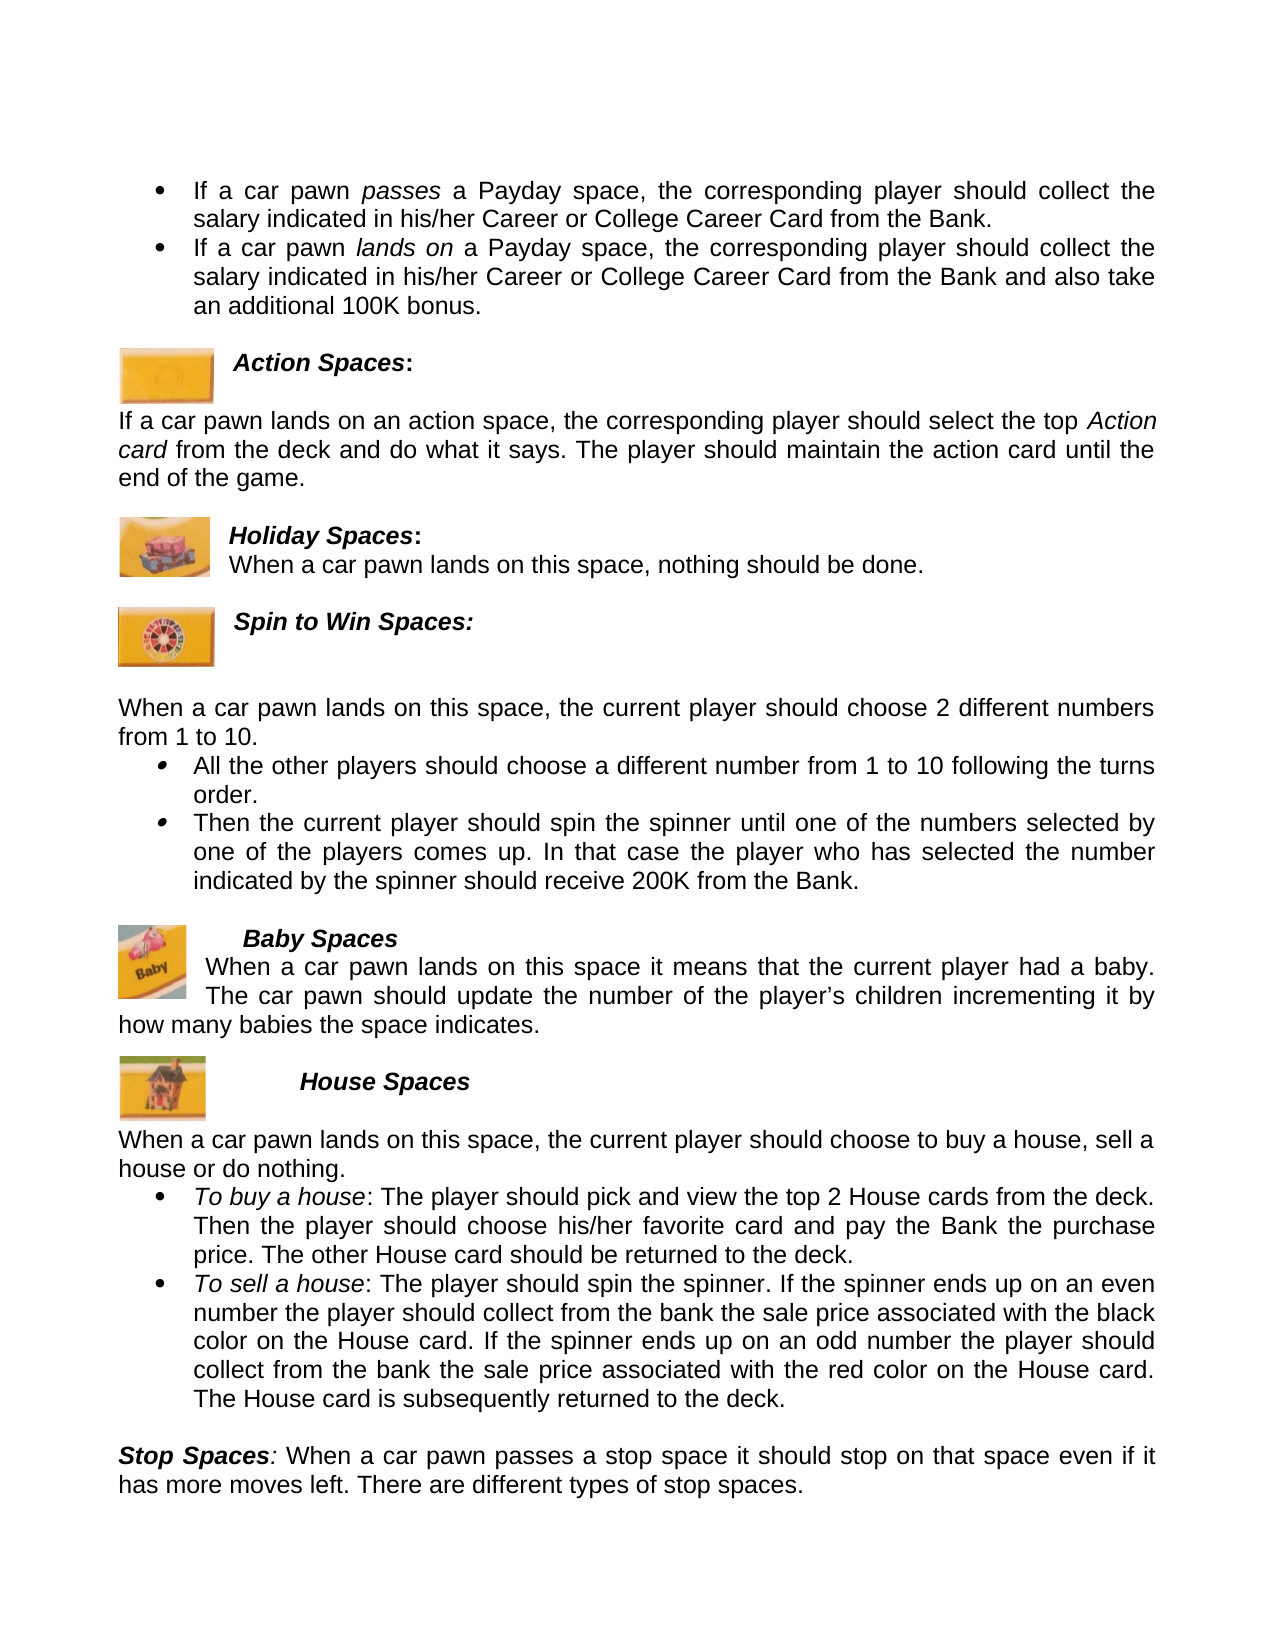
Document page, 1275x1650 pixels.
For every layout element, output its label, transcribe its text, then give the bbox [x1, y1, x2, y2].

text House Spaces [206, 1067, 1157, 1096]
text When a car pawn lands on this space, nothing should be done. [118, 549, 1157, 578]
picture [118, 607, 215, 667]
list To buy a house: The player should pick and view the top 2 House cards from the deck. Then the player should choose his/her favorite card and pay the Bank the purchase price. The other House card should be returned to the deck. [156, 1182, 1157, 1269]
text When a car pawn lands on this space, the current player should choose to buy a house, sell a house or do nothing. [118, 1125, 1157, 1182]
text Spin to Win Spaces: [215, 607, 1157, 636]
text Stop Spaces: When a car pawn passes a stop space it should stop on that space even if it has more moves left. There are different types of stop spaces. [118, 1441, 1157, 1499]
picture [118, 348, 214, 403]
text If a car pawn lands on an action space, the corresponding player should select the top Action card from the deck and do what it says. The player should maintain the action card until the end of the game. [118, 406, 1157, 492]
picture [118, 1056, 206, 1120]
list If a car pawn lands on a Payday space, the corresponding player should collect the salary indicated in his/her Career or College Career Card from the Bank and also take an additional 100K bonus. [156, 233, 1157, 319]
text When a car pawn lands on this space it means that the current player had a baby. The car pawn should update the number of the player’s children incrementing it by how many babies the space indicates. [118, 952, 1157, 1038]
list Then the current player should spin the spinner until one of the numbers selected by one of the players comes up. In that case the player who has selected the number indicated by the spinner should receive 200K from the Bank. [156, 808, 1157, 895]
picture [118, 925, 187, 999]
text When a car pawn lands on this space, the current player should choose 2 different numbers from 1 to 10. [118, 693, 1157, 751]
text Baby Spaces [156, 923, 1157, 952]
list To sell a house: The player should spin the spinner. If the spinner ends up on an even number the player should collect from the bank the sale price associated with the black color on the House card. If the spinner ends up on an odd number the player should collect from the bank the sale price associated with the red color on the House card. The House card is subsequently returned to the deck. [156, 1269, 1157, 1412]
list All the other players should choose a different number from 1 to 10 following the turns order. [156, 751, 1157, 808]
picture [118, 517, 210, 576]
text Holiday Spaces: [210, 521, 1157, 549]
list If a car pawn passes a Payday space, the corresponding player should collect the salary indicated in his/her Career or College Career Card from the Bank. [156, 176, 1157, 233]
text Action Spaces: [214, 348, 1157, 377]
